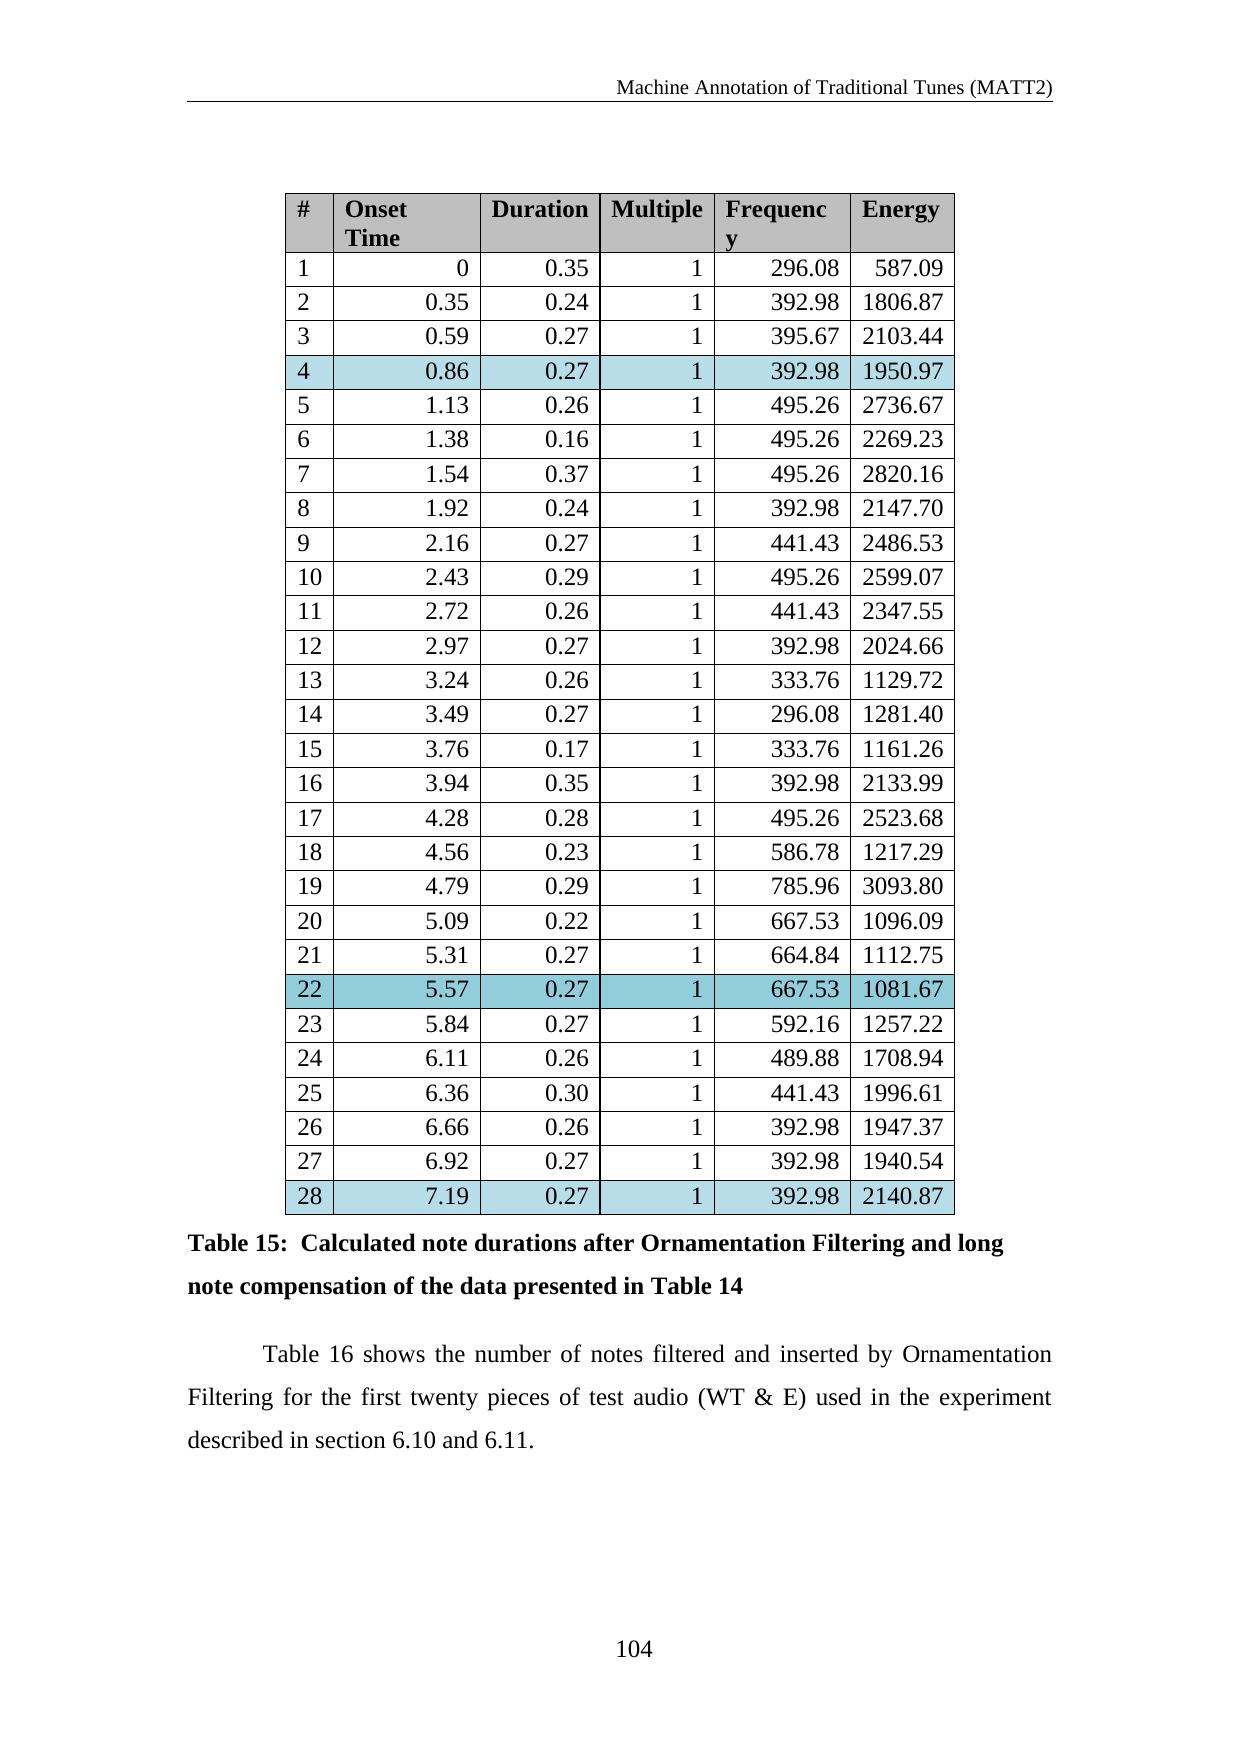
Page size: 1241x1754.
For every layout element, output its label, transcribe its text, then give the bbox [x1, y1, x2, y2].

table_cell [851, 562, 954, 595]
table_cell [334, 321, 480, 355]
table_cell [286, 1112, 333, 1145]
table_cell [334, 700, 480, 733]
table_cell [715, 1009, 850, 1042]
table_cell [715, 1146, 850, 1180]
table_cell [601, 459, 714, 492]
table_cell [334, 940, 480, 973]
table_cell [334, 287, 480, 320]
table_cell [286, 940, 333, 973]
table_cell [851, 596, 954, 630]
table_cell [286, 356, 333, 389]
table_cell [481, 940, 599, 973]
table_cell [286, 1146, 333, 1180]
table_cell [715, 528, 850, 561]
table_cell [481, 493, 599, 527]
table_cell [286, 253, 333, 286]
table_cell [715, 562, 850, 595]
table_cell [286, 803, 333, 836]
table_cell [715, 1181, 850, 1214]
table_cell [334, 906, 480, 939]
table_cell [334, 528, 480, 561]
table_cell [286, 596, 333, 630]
text Table 16 shows the number of notes filtered and inserted by Ornamentation Filtering for the first twenty pieces of test audio (WT & E) used in the experiment described in section 6.10 and 6.11. [187, 1339, 1053, 1454]
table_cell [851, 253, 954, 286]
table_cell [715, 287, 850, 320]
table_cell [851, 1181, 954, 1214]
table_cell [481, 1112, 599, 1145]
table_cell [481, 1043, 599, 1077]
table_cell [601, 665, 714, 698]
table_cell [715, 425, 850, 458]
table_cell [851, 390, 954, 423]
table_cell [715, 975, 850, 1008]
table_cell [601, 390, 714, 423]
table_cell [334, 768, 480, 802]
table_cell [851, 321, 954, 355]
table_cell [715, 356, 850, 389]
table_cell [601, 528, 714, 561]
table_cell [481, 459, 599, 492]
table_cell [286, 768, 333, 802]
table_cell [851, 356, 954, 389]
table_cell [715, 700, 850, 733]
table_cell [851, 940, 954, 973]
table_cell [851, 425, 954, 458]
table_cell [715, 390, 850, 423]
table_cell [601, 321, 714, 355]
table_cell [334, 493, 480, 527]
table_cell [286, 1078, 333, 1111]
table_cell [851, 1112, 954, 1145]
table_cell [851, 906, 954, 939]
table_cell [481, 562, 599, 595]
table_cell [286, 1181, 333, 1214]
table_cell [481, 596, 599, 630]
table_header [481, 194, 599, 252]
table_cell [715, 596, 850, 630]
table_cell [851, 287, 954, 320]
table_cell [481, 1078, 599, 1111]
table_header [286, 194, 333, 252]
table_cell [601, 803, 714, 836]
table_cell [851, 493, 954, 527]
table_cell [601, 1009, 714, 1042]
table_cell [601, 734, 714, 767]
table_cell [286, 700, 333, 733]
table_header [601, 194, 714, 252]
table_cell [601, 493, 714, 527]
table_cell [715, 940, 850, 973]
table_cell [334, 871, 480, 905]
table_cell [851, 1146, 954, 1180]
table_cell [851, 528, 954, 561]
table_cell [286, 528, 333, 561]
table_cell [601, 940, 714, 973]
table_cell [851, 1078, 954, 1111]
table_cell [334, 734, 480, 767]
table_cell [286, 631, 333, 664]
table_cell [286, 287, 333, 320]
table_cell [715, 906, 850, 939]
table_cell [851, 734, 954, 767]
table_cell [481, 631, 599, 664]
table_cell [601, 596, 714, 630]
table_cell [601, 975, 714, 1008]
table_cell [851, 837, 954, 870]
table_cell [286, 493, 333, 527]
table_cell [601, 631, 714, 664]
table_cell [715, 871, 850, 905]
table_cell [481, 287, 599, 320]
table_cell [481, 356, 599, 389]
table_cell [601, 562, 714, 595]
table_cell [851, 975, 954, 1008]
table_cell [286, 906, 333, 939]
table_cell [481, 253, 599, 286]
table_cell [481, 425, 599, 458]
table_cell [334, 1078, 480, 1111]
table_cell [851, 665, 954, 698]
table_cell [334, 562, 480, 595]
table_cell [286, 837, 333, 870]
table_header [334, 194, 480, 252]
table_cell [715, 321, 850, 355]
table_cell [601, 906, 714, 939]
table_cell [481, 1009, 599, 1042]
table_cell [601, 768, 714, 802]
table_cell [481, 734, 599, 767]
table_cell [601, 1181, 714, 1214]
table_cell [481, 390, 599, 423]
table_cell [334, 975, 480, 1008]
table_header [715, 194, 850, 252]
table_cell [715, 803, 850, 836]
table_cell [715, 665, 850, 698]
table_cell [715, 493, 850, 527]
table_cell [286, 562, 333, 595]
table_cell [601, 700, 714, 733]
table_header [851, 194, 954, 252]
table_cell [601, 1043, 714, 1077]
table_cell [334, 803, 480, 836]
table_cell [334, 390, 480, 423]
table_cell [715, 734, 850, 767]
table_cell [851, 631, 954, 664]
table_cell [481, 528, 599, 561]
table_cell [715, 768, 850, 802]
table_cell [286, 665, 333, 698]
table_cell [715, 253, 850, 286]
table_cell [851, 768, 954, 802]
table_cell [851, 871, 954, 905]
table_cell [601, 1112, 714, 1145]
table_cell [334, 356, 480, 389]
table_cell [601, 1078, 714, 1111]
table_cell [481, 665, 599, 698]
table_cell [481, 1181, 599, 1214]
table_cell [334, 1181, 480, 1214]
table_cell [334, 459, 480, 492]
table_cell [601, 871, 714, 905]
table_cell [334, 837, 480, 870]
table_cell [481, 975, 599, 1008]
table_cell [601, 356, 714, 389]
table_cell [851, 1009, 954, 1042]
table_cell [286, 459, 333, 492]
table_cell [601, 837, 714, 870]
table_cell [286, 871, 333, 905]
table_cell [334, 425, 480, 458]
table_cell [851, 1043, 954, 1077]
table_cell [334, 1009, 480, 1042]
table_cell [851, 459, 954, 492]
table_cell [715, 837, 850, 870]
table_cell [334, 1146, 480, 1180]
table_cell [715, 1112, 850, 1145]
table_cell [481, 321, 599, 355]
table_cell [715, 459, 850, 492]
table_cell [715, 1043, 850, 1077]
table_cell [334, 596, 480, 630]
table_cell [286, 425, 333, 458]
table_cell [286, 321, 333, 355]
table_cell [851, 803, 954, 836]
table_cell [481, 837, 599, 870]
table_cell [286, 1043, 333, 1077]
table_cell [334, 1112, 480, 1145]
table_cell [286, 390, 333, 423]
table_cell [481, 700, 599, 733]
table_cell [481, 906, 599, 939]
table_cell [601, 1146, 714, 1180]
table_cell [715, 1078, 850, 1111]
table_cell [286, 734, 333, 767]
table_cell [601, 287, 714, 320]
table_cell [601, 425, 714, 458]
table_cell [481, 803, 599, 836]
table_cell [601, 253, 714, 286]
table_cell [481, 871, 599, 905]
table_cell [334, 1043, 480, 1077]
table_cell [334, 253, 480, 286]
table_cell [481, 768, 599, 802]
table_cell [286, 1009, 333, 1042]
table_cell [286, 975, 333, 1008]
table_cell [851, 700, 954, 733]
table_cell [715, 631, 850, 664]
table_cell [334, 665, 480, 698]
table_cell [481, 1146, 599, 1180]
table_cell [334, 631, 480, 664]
